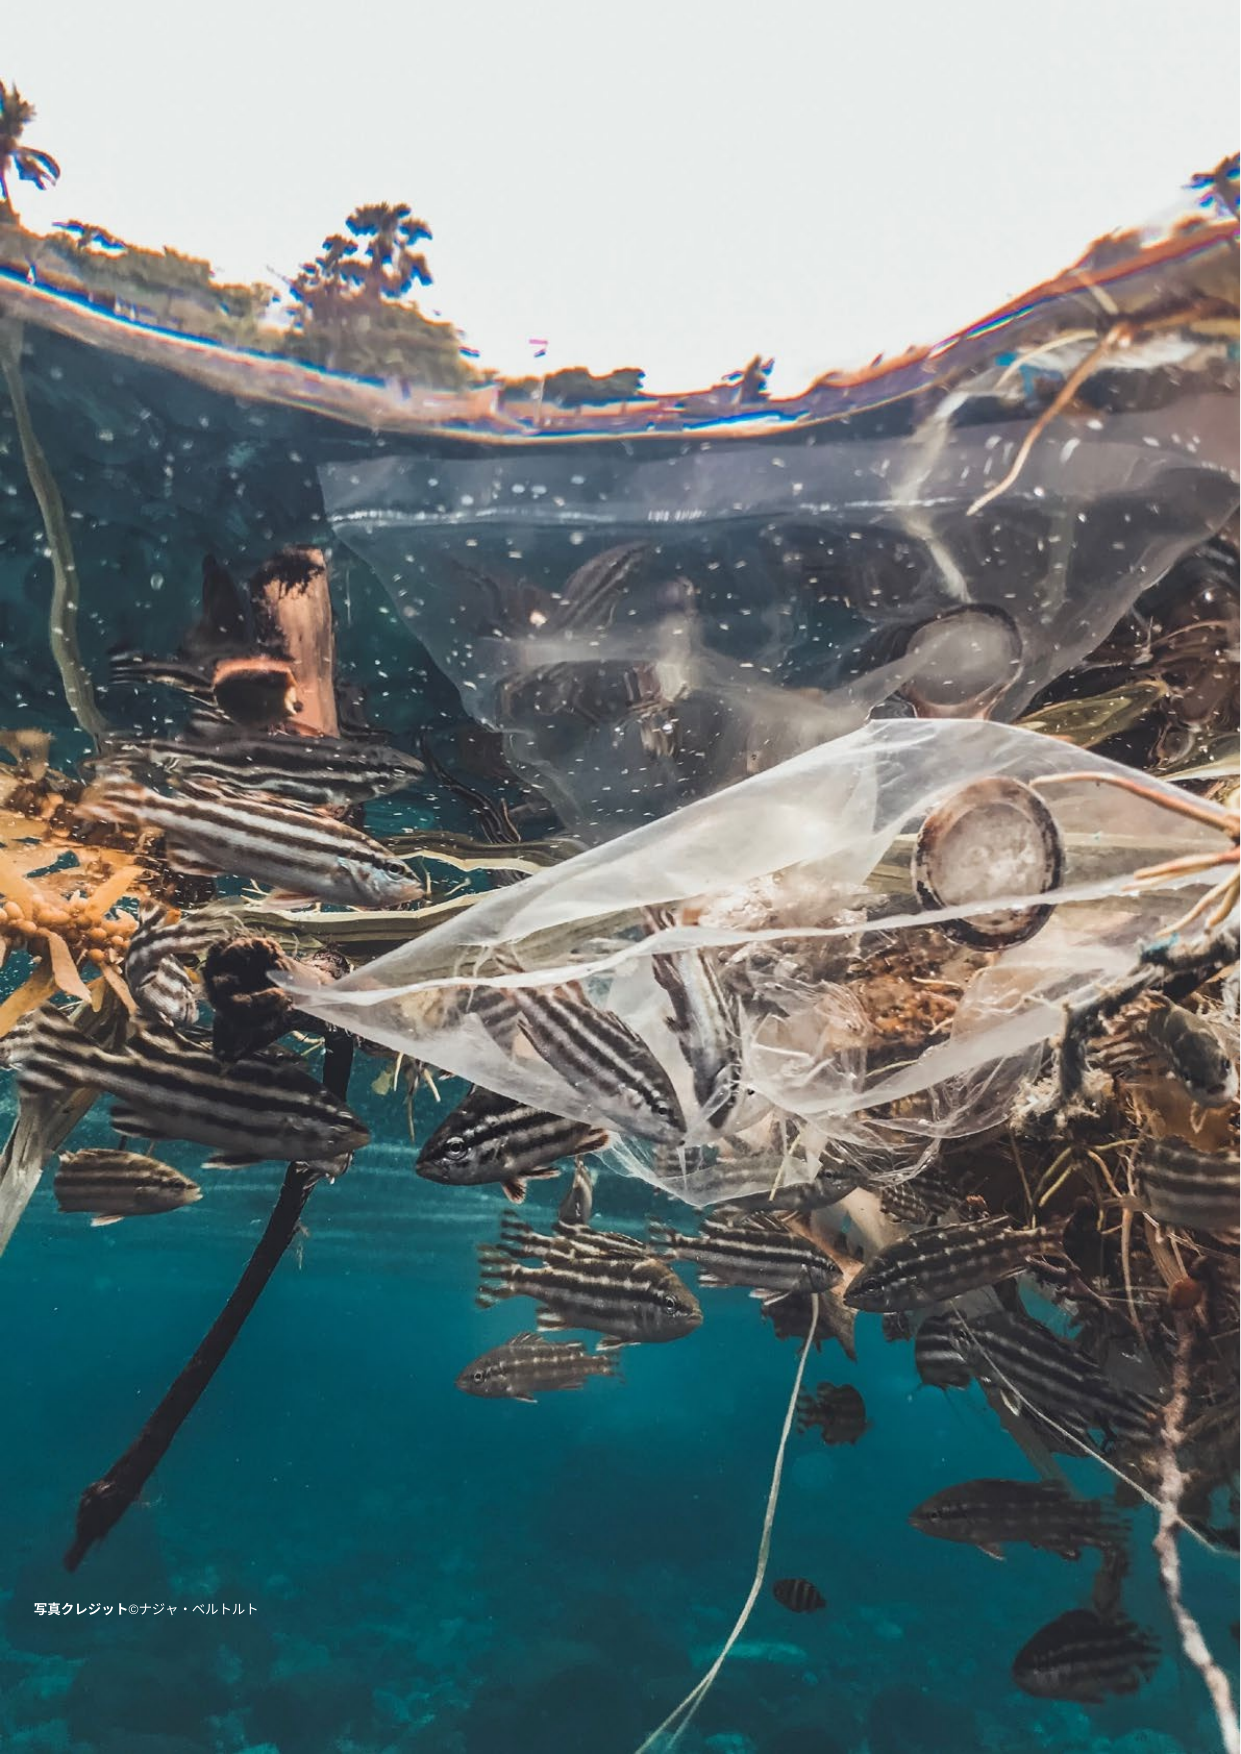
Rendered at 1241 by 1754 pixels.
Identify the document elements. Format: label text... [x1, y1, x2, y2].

text 写真クレジット©ナジャ・ベルトルト [33, 1602, 1211, 1617]
picture [0, 0, 1241, 1754]
